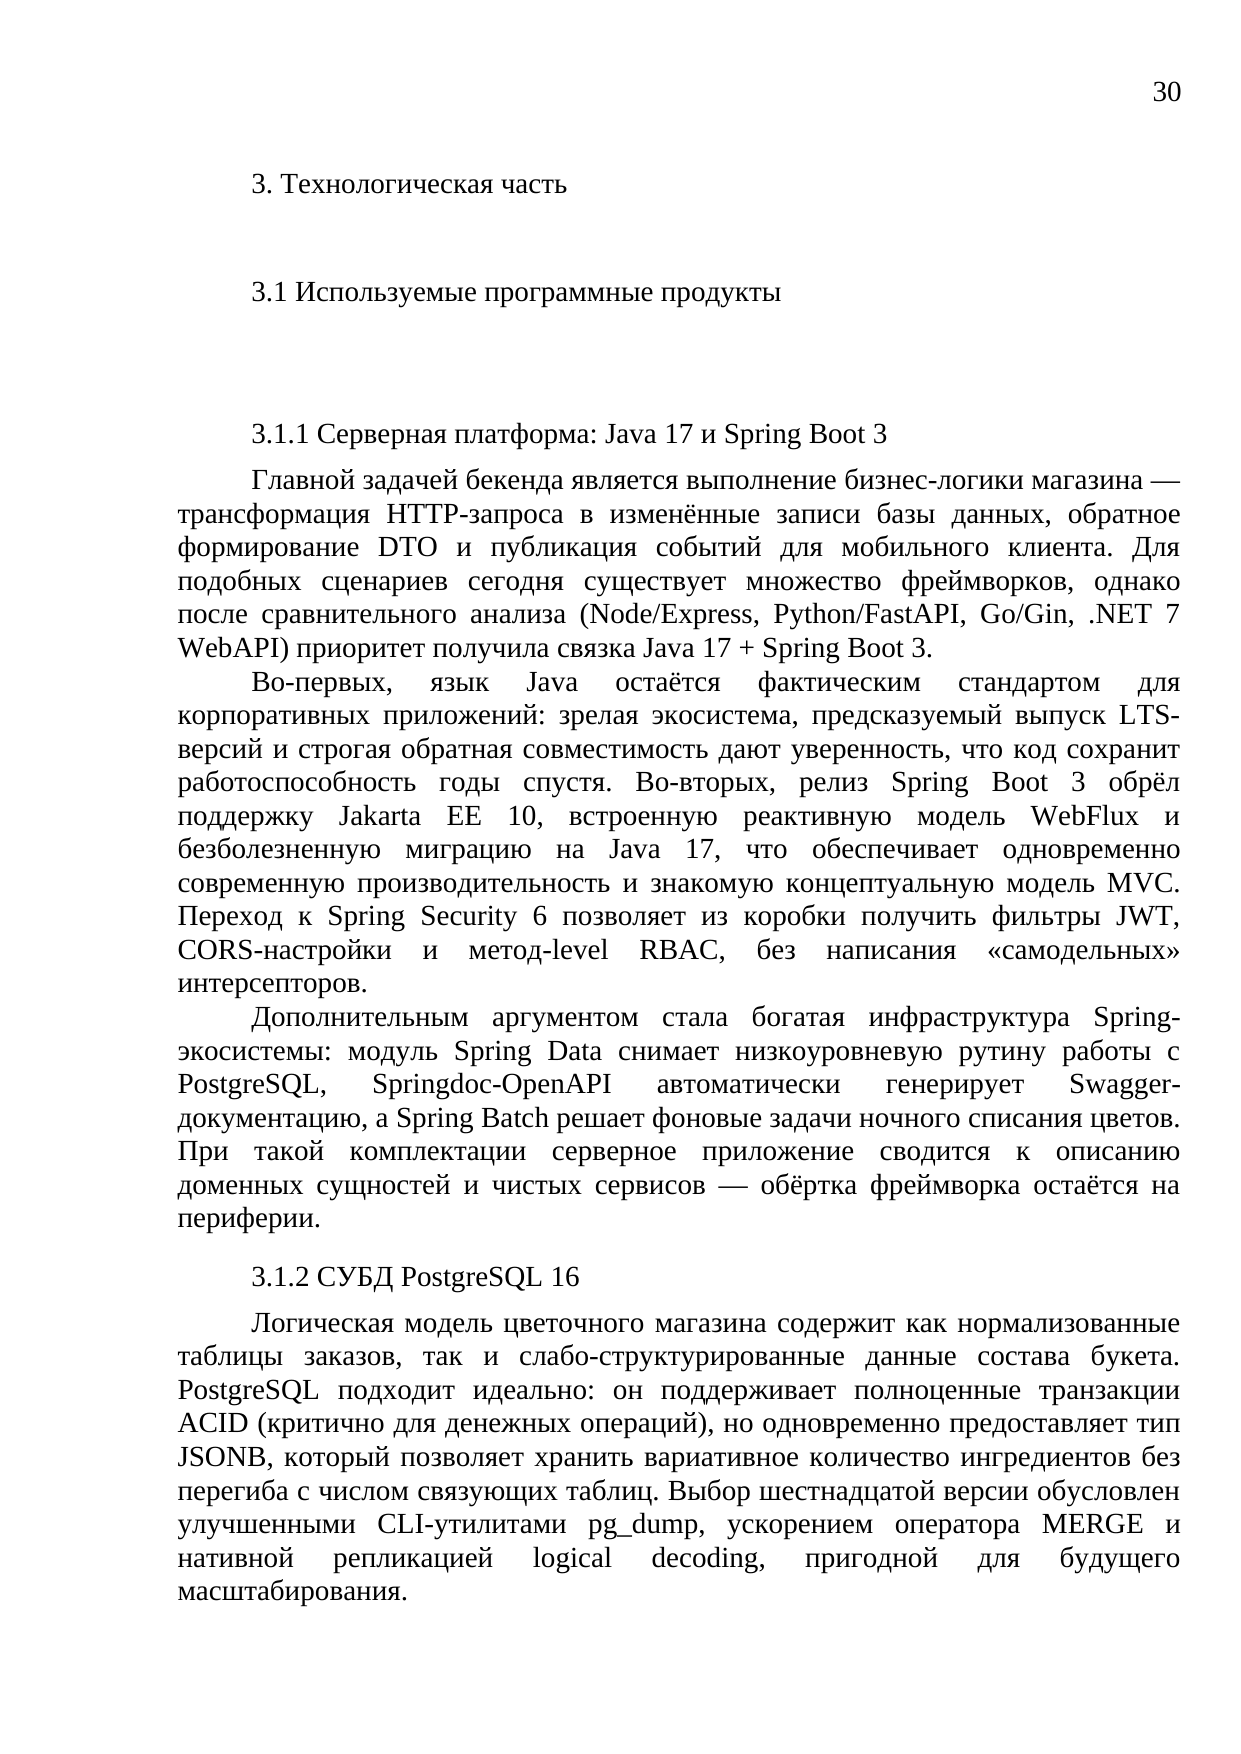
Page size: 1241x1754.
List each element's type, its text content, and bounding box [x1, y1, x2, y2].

text Логическая модель цветочного магазина содержит как нормализованные таблицы заказов, так и слабо-структурированные данные состава букета. PostgreSQL подходит идеально: он поддерживает полноценные транзакции ACID (критично для денежных операций), но одновременно предоставляет тип JSONB, который позволяет хранить вариативное количество ингредиентов без перегиба с числом связующих таблиц. Выбор шестнадцатой версии обусловлен улучшенными CLI-утилитами pg_dump, ускорением оператора MERGE и нативной репликацией logical decoding, пригодной для будущего масштабирования. [177, 1305, 1181, 1607]
text Во-первых, язык Java остаётся фактическим стандартом для корпоративных приложений: зрелая экосистема, предсказуемый выпуск LTS-версий и строгая обратная совместимость дают уверенность, что код сохранит работоспособность годы спустя. Во-вторых, релиз Spring Boot 3 обрёл поддержку Jakarta EE 10, встроенную реактивную модель WebFlux и безболезненную миграцию на Java 17, что обеспечивает одновременно современную производительность и знакомую концептуальную модель MVC. Переход к Spring Security 6 позволяет из коробки получить фильтры JWT, CORS-настройки и метод-level RBAC, без написания «самодельных» интерсепторов. [177, 664, 1181, 999]
text Дополнительным аргументом стала богатая инфраструктура Spring-экосистемы: модуль Spring Data снимает низкоуровневую рутину работы с PostgreSQL, Springdoc-OpenAPI автоматически генерирует Swagger-документацию, а Spring Batch решает фоновые задачи ночного списания цветов. При такой комплектации серверное приложение сводится к описанию доменных сущностей и чистых сервисов — обёртка фреймворка остаётся на периферии. [177, 999, 1181, 1234]
subtitle 3.1.1 Серверная платформа: Java 17 и Spring Boot 3 [177, 416, 1181, 450]
subtitle 3. Технологическая часть [177, 166, 1181, 199]
text Главной задачей бекенда является выполнение бизнес-логики магазина — трансформация HTTP-запроса в изменённые записи базы данных, обратное формирование DTO и публикация событий для мобильного клиента. Для подобных сценариев сегодня существует множество фреймворков, однако после сравнительного анализа (Node/Express, Python/FastAPI, Go/Gin, .NET 7 WebAPI) приоритет получила связка Java 17 + Spring Boot 3. [177, 462, 1181, 664]
subtitle 3.1.2 СУБД PostgreSQL 16 [251, 1259, 1181, 1292]
subtitle 3.1 Используемые программные продукты [177, 274, 1181, 308]
